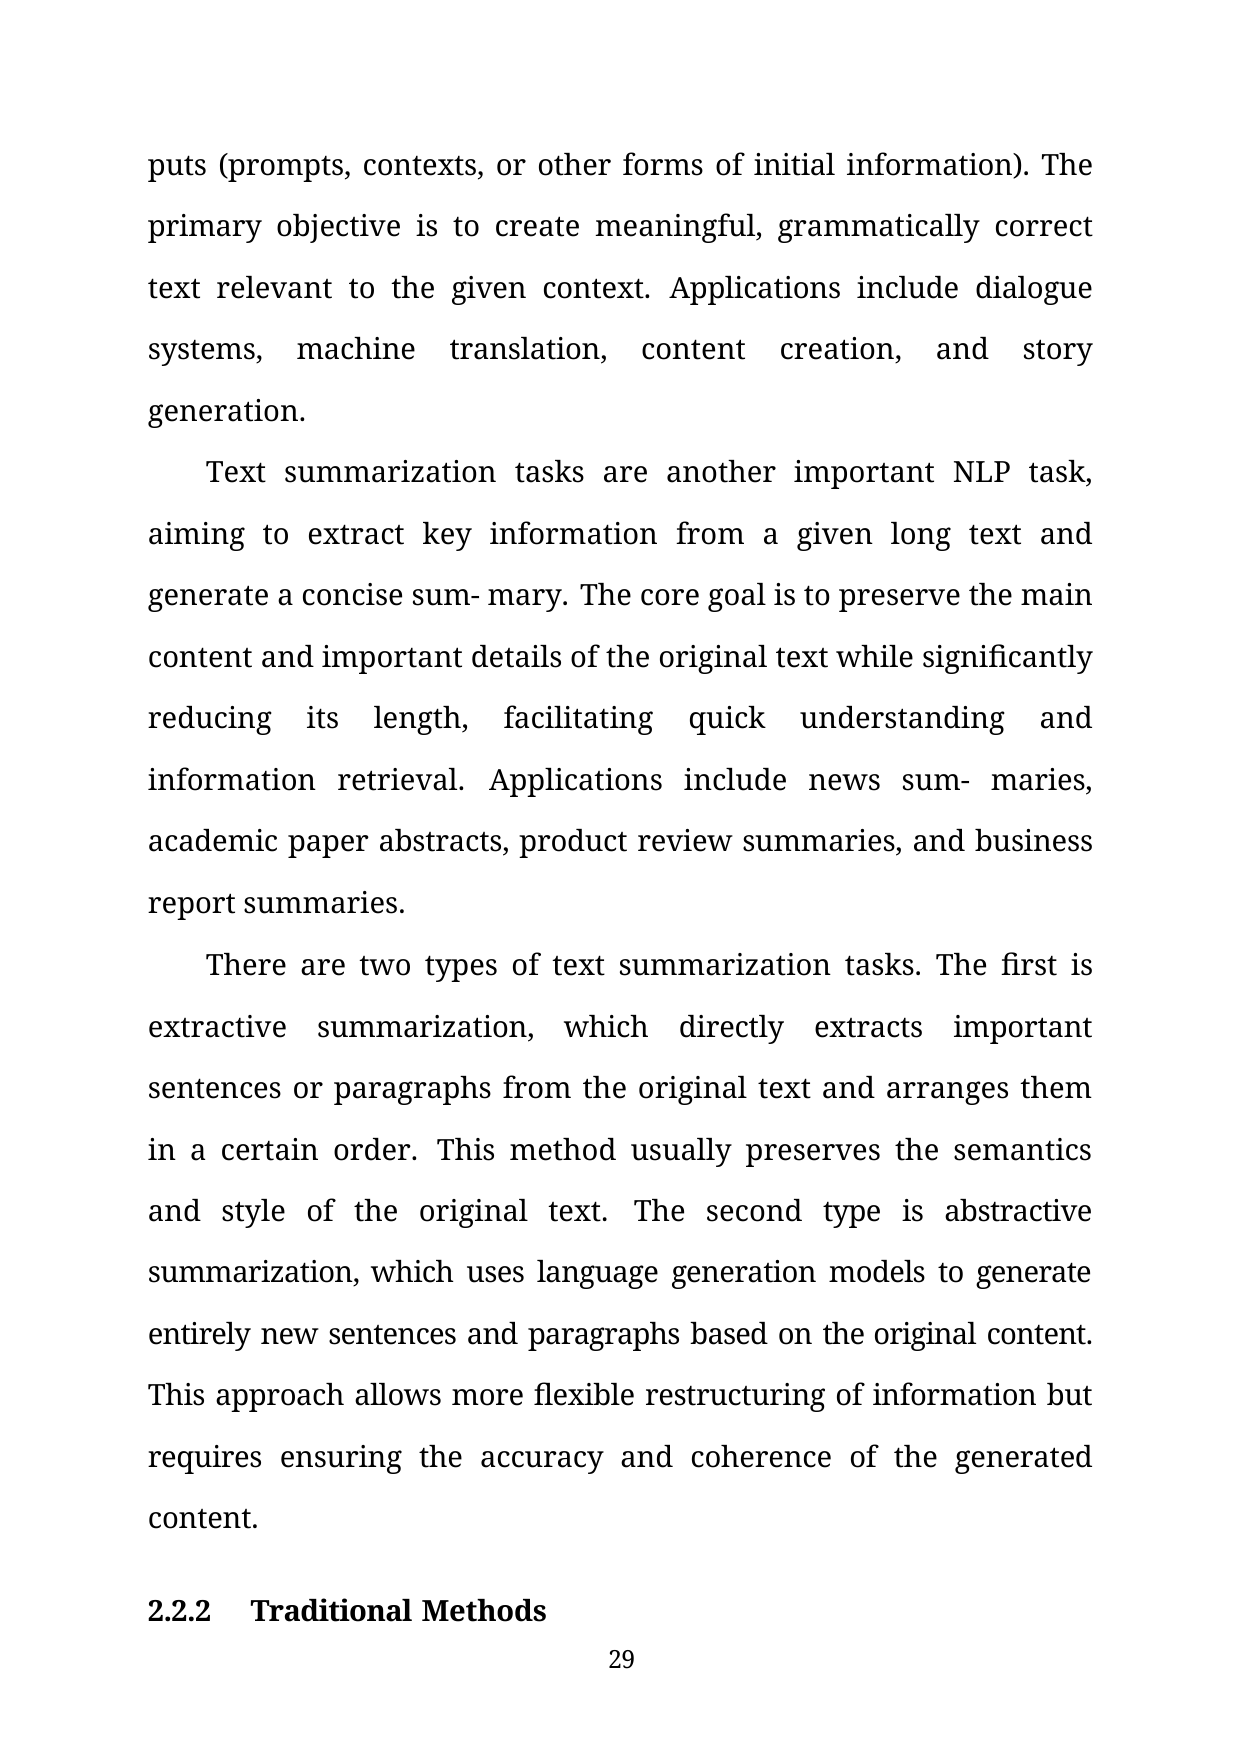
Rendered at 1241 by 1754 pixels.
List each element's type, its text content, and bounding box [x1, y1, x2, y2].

text puts (prompts, contexts, or other forms of initial information). The primary objective is to create meaningful, grammatically correct text relevant to the given context. Applications include dialogue systems, machine translation, content creation, and story generation. [148, 144, 1093, 429]
list Traditional Methods [148, 1590, 1155, 1630]
text Text summarization tasks are another important NLP task, aiming to extract key information from a given long text and generate a concise sum- mary. The core goal is to preserve the main content and important details of the original text while significantly reducing its length, facilitating quick understanding and information retrieval. Applications include news sum- maries, academic paper abstracts, product review summaries, and business report summaries. [148, 452, 1093, 922]
text There are two types of text summarization tasks. The first is extractive summarization, which directly extracts important sentences or paragraphs from the original text and arranges them in a certain order. This method usually preserves the semantics and style of the original text. The second type is abstractive summarization, which uses language generation models to generate entirely new sentences and paragraphs based on the original content. This approach allows more flexible restructuring of information but requires ensuring the accuracy and coherence of the generated content. [148, 944, 1093, 1537]
